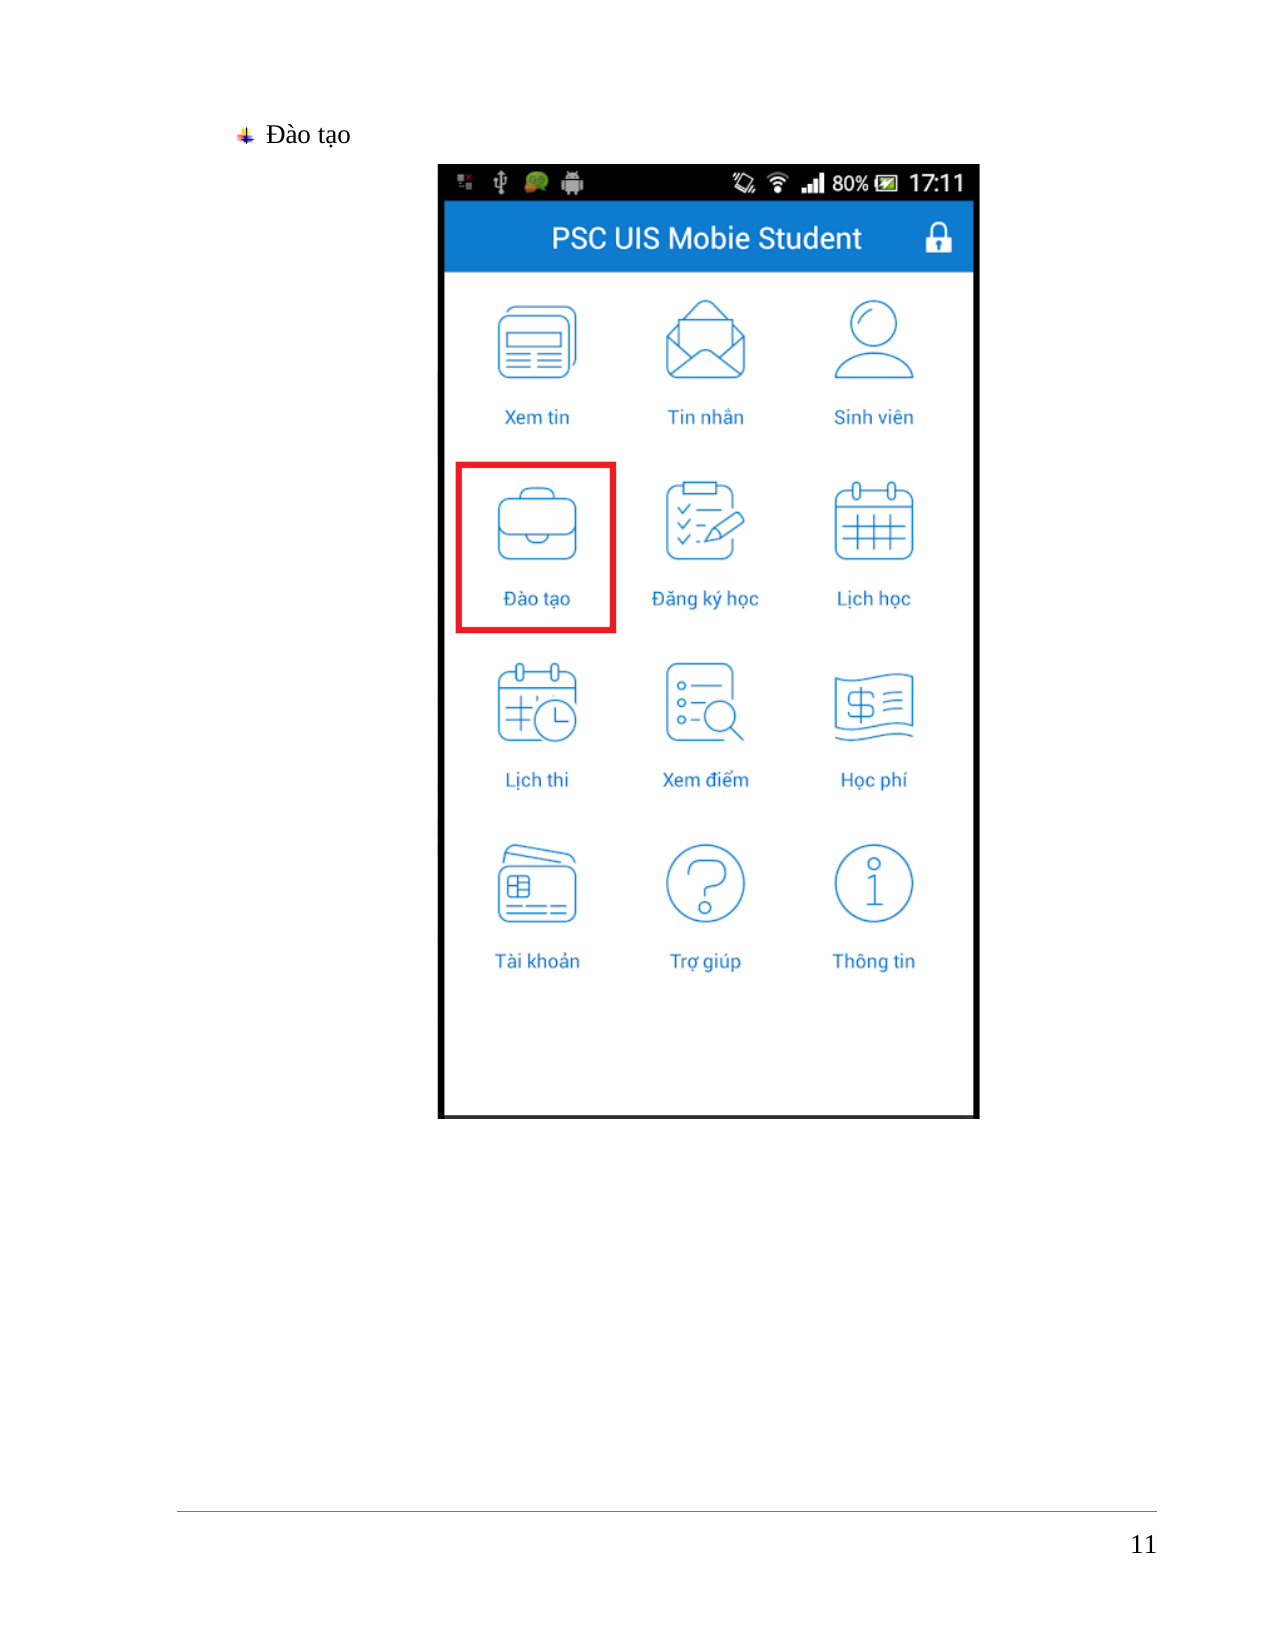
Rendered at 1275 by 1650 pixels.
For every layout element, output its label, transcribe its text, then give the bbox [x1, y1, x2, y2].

list Đào tạo [236, 118, 1157, 149]
picture [437, 164, 985, 1119]
picture [237, 126, 254, 144]
